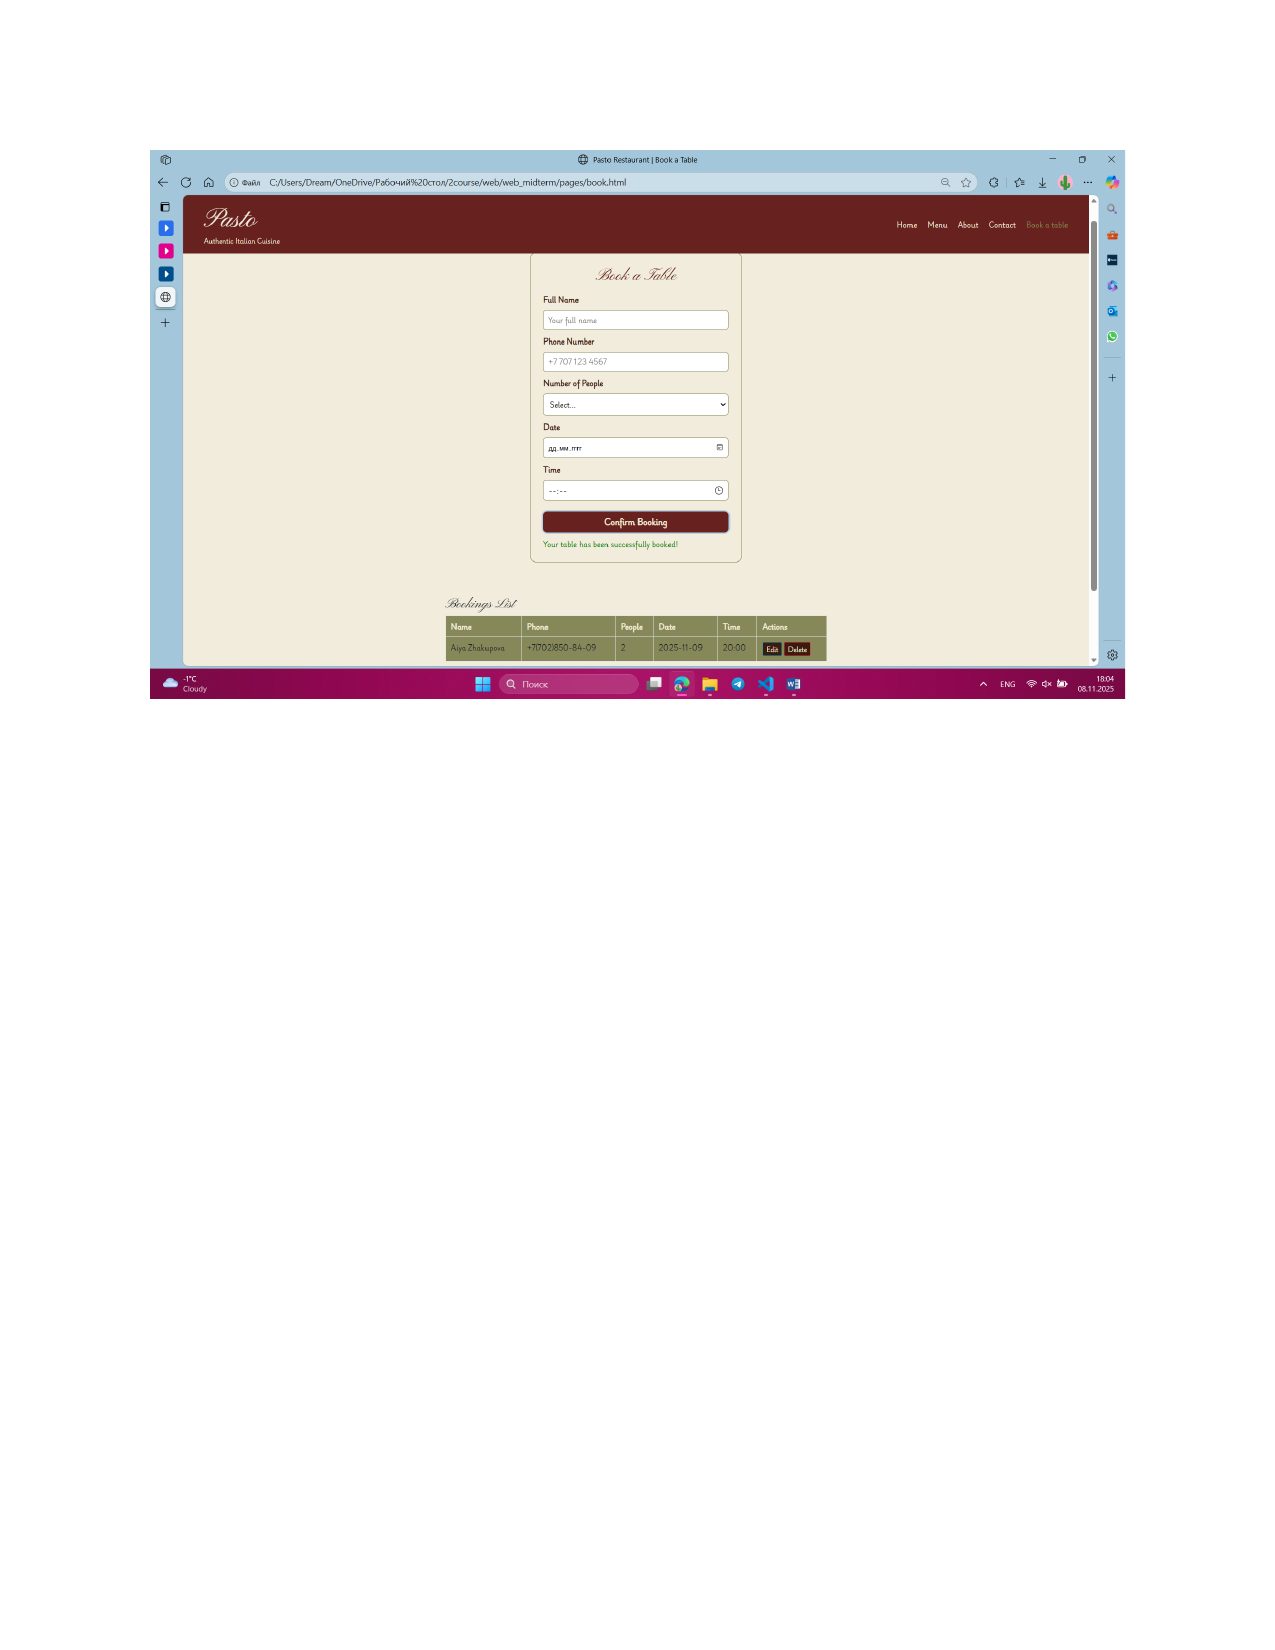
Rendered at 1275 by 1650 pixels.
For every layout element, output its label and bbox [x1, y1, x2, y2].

picture [150, 150, 1125, 699]
